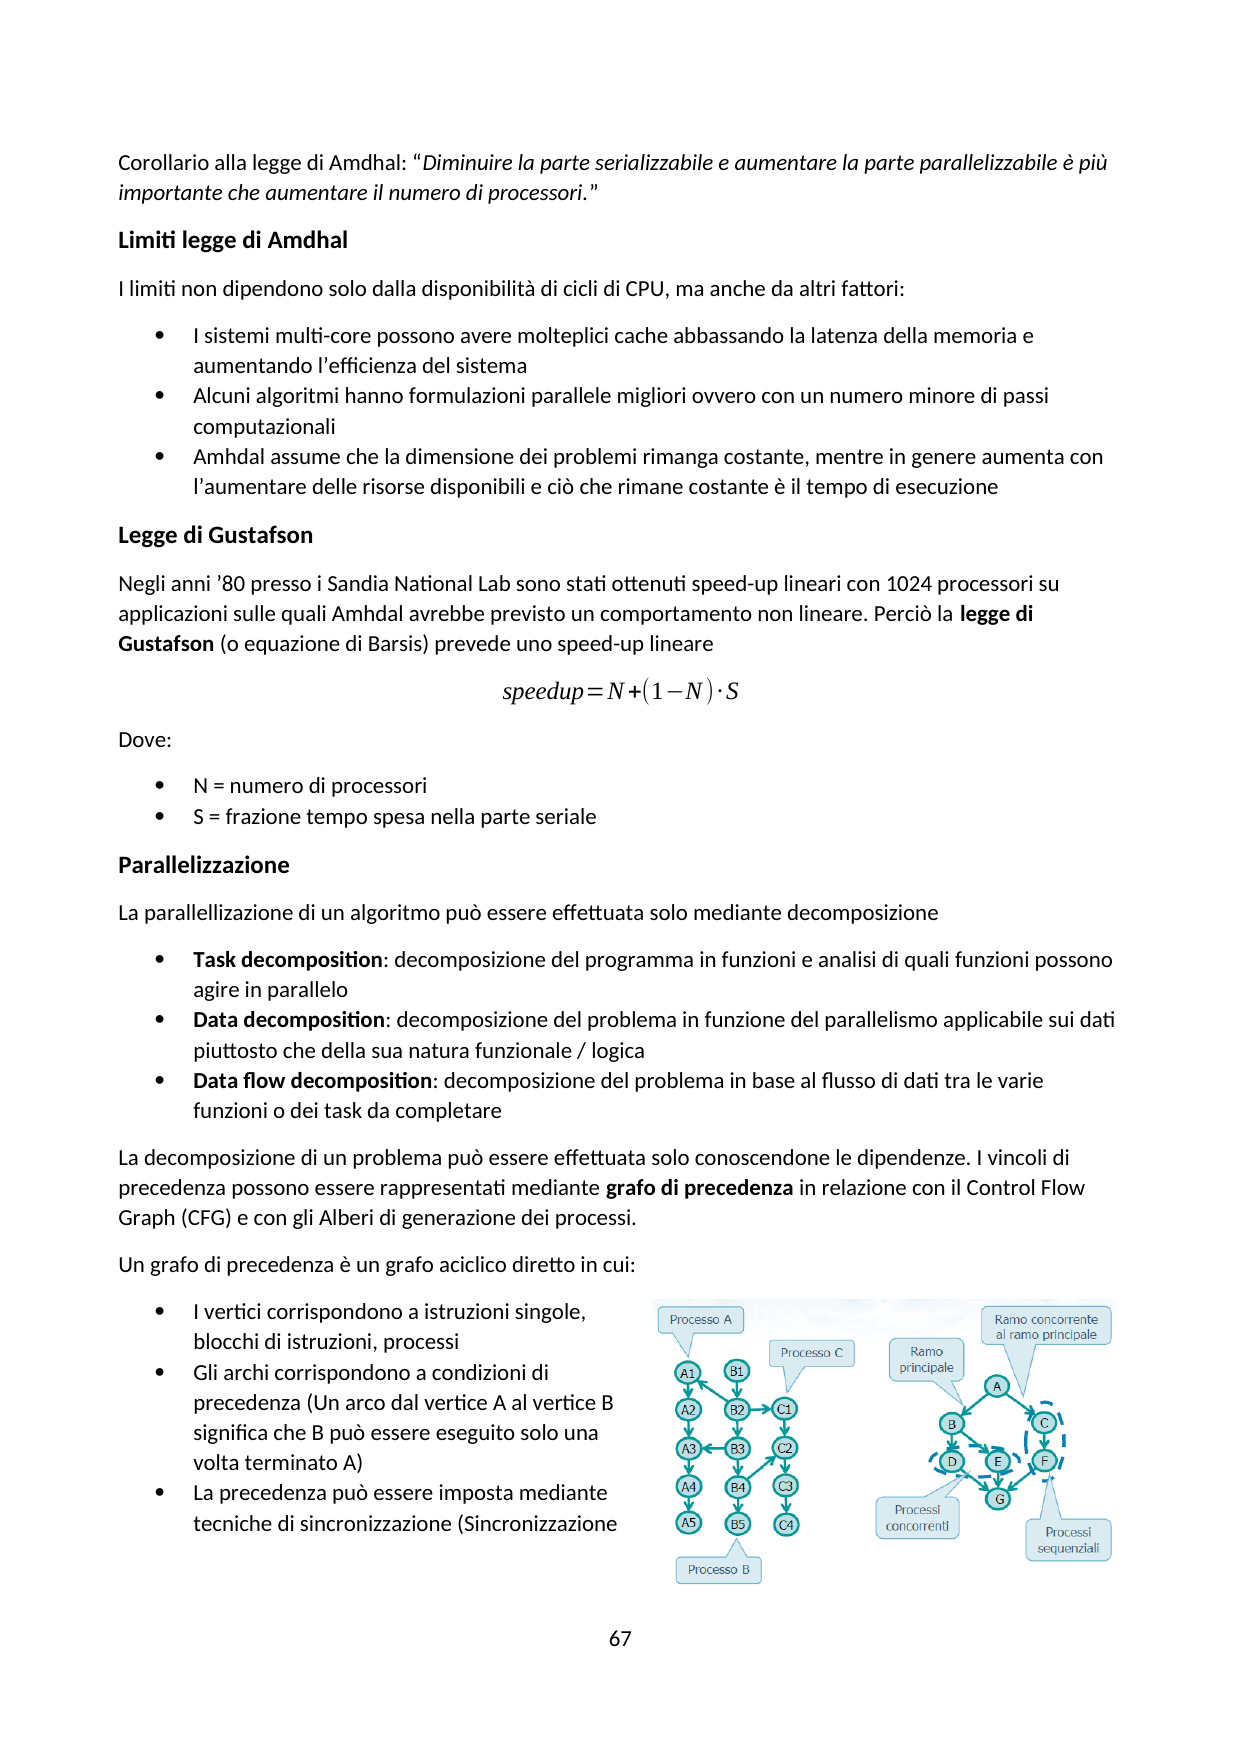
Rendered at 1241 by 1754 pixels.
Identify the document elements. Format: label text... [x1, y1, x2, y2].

text La parallellizazione di un algoritmo può essere effettuata solo mediante decomposizione [118, 898, 1122, 926]
list Gli archi corrispondono a condizioni di precedenza (Un arco dal vertice A al vertice B significa che B può essere eseguito solo una volta terminato A) [156, 1358, 651, 1476]
text Corollario alla legge di Amdhal: “Diminuire la parte serializzabile e aumentare la parte parallelizzabile è più importante che aumentare il numero di processori.” [118, 148, 1122, 206]
text Parallelizzazione [118, 849, 1122, 879]
text Dove: [118, 725, 1122, 753]
list N = numero di processori [156, 772, 1122, 800]
picture [651, 1299, 1123, 1591]
text Legge di Gustafson [118, 519, 1122, 549]
text La decomposizione di un problema può essere effettuata solo conoscendone le dipendenze. I vincoli di precedenza possono essere rappresentati mediante grafo di precedenza in relazione con il Control Flow Graph (CFG) e con gli Alberi di generazione dei processi. [118, 1143, 1122, 1232]
list Amhdal assume che la dimensione dei problemi rimanga costante, mentre in genere aumenta con l’aumentare delle risorse disponibili e ciò che rimane costante è il tempo di esecuzione [156, 442, 1122, 500]
list Alcuni algoritmi hanno formulazioni parallele migliori ovvero con un numero minore di passi computazionali [156, 382, 1122, 440]
text Limiti legge di Amdhal [118, 225, 1122, 255]
list I sistemi multi-core possono avere molteplici cache abbassando la latenza della memoria e aumentando l’efficienza del sistema [156, 321, 1122, 379]
text Negli anni ’80 presso i Sandia National Lab sono stati ottenuti speed-up lineari con 1024 processori su applicazioni sulle quali Amhdal avrebbe previsto un comportamento non lineare. Perciò la legge di Gustafson (o equazione di Barsis) prevede uno speed-up lineare [118, 569, 1122, 657]
list Data decomposition: decomposizione del problema in funzione del parallelismo applicabile sui dati piuttosto che della sua natura funzionale / logica [156, 1006, 1122, 1064]
list S = frazione tempo spesa nella parte seriale [156, 802, 1122, 830]
text I limiti non dipendono solo dalla disponibilità di cicli di CPU, ma anche da altri fattori: [118, 274, 1122, 302]
list Task decomposition: decomposizione del programma in funzioni e analisi di quali funzioni possono agire in parallelo [156, 945, 1122, 1003]
list I vertici corrispondono a istruzioni singole, blocchi di istruzioni, processi [156, 1297, 1122, 1356]
list Data flow decomposition: decomposizione del problema in base al flusso di dati tra le varie funzioni o dei task da completare [156, 1066, 1122, 1124]
text Un grafo di precedenza è un grafo aciclico diretto in cui: [118, 1250, 1122, 1278]
